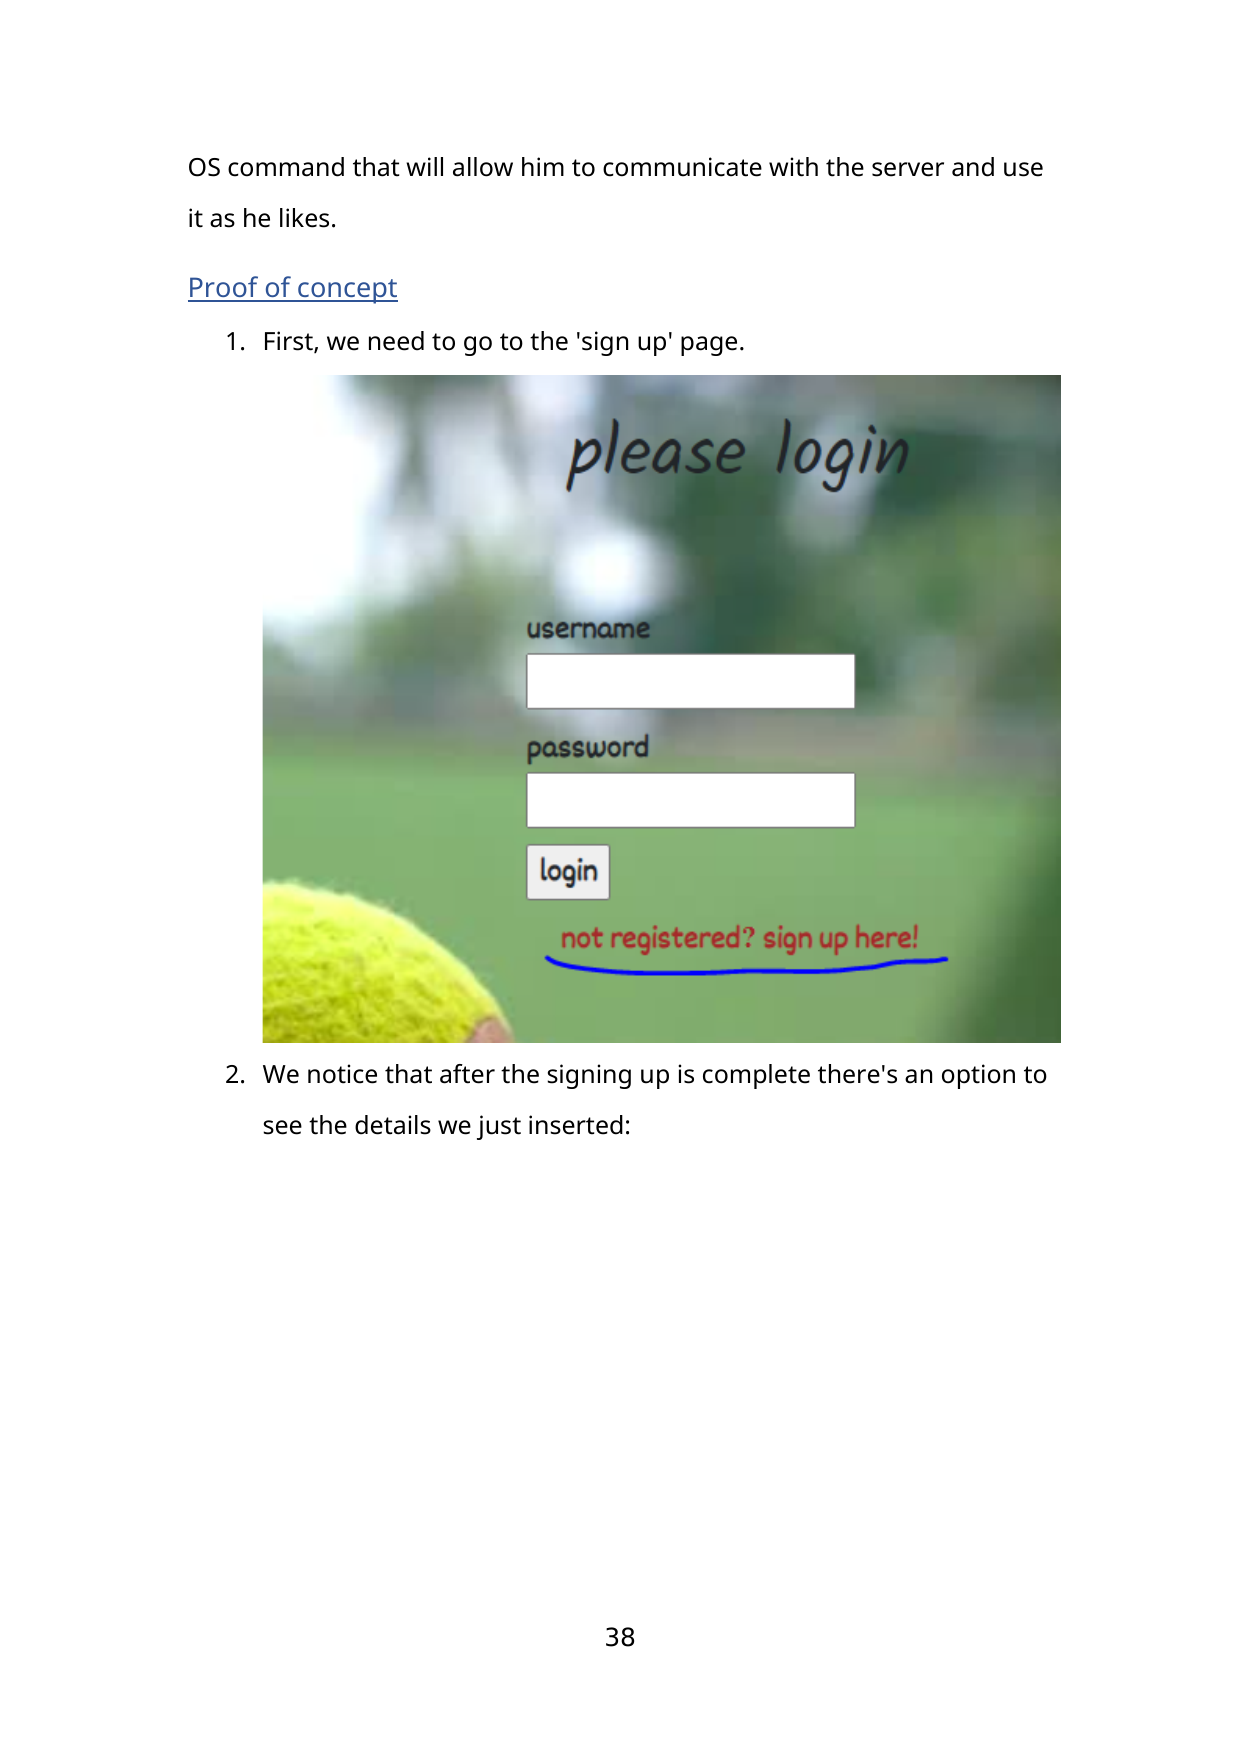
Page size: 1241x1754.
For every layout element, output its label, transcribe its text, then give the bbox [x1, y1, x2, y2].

subtitle Proof of concept [187, 269, 1053, 306]
list First, we need to go to the 'sign up' page. [225, 324, 1053, 358]
list We notice that after the signing up is complete there's an option to see the details we just inserted: [225, 1056, 1053, 1141]
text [187, 150, 1053, 235]
picture [262, 375, 1061, 1043]
